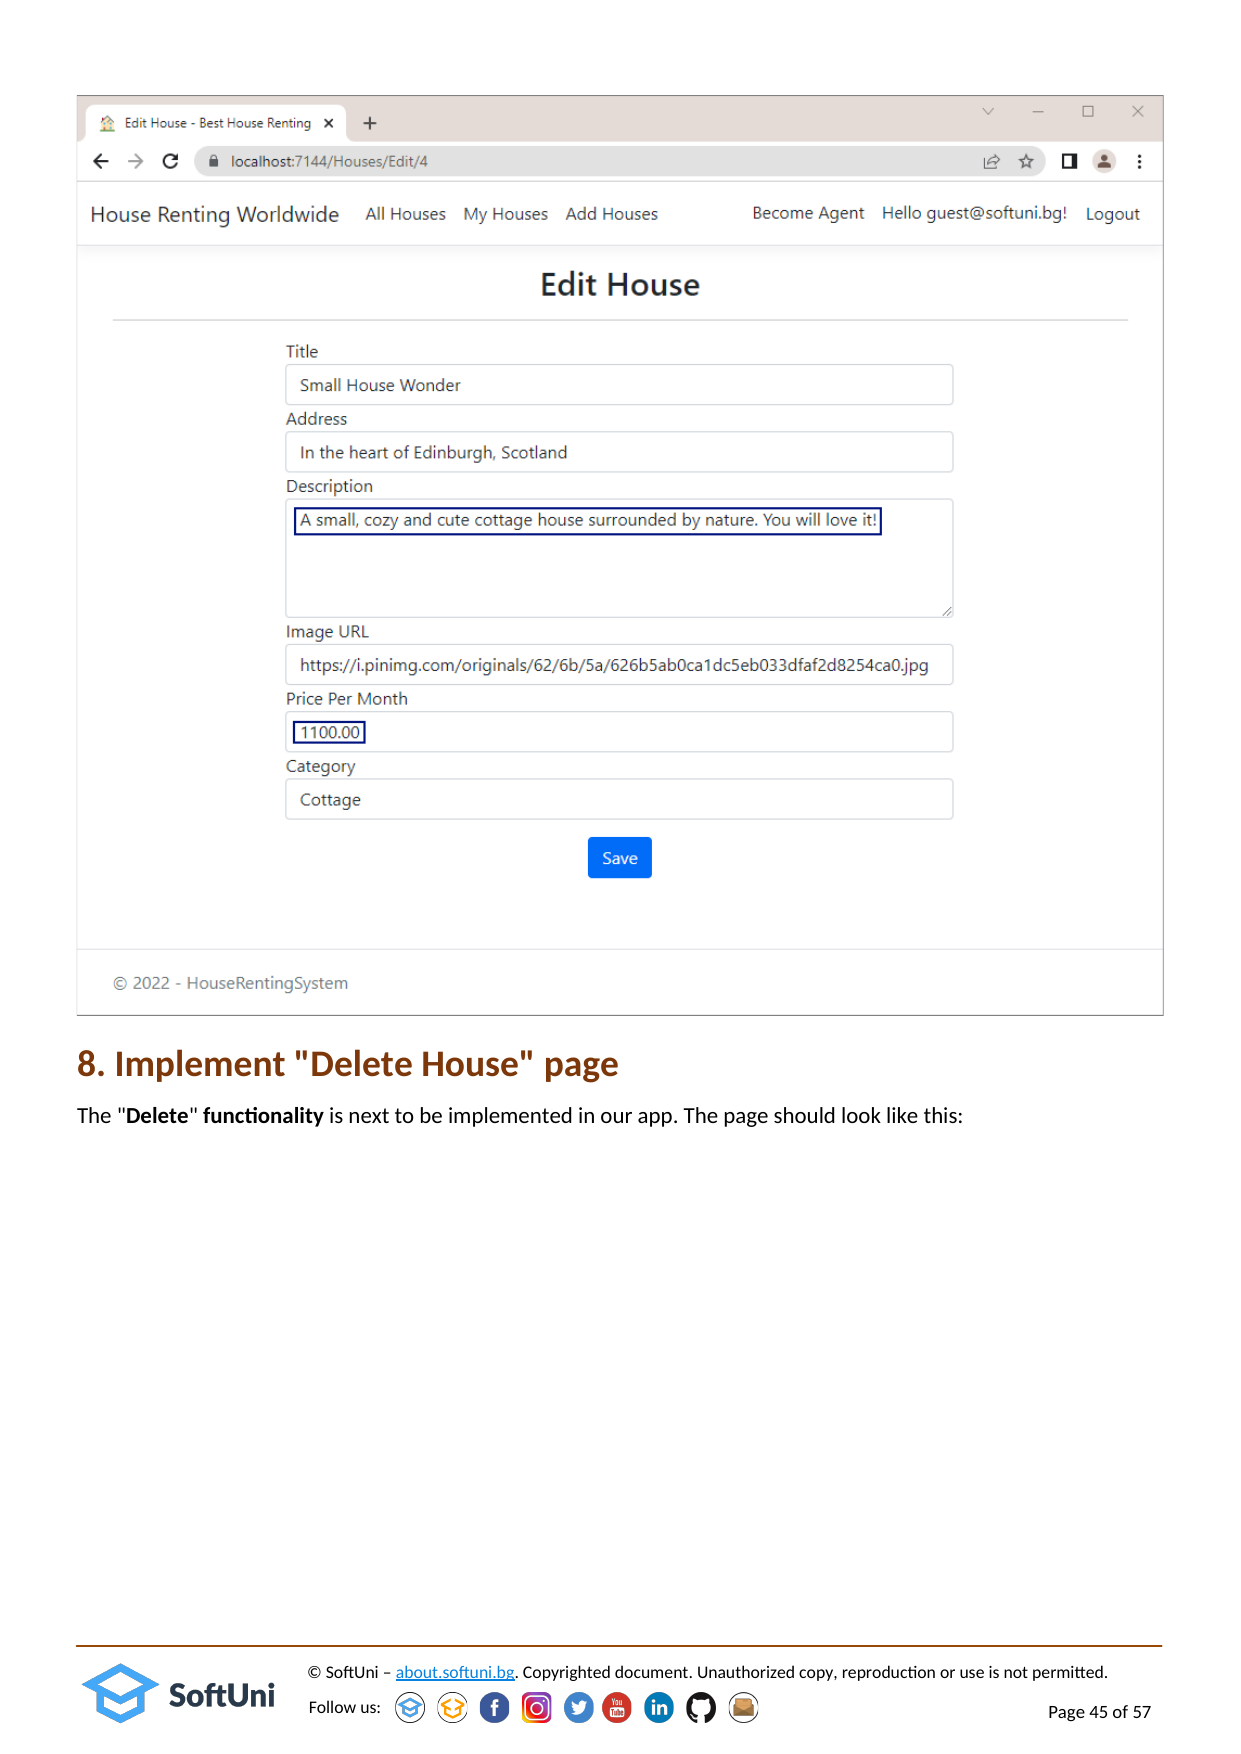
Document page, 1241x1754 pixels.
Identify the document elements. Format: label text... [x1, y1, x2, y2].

subtitle Implement "Delete House" page [77, 1040, 1163, 1086]
picture [522, 1692, 552, 1723]
picture [479, 1692, 510, 1723]
picture [76, 95, 1164, 1016]
picture [644, 1714, 653, 1723]
picture [665, 1692, 674, 1701]
picture [437, 1692, 468, 1723]
picture [395, 1692, 425, 1723]
picture [728, 1692, 759, 1723]
picture [644, 1692, 653, 1701]
picture [686, 1692, 716, 1723]
picture [658, 1705, 667, 1714]
text The "Delete" functionality is next to be implemented in our app. The page should look like this: [77, 1101, 1163, 1129]
picture [665, 1714, 674, 1723]
picture [602, 1692, 632, 1723]
picture [75, 1658, 281, 1729]
picture [564, 1692, 594, 1723]
